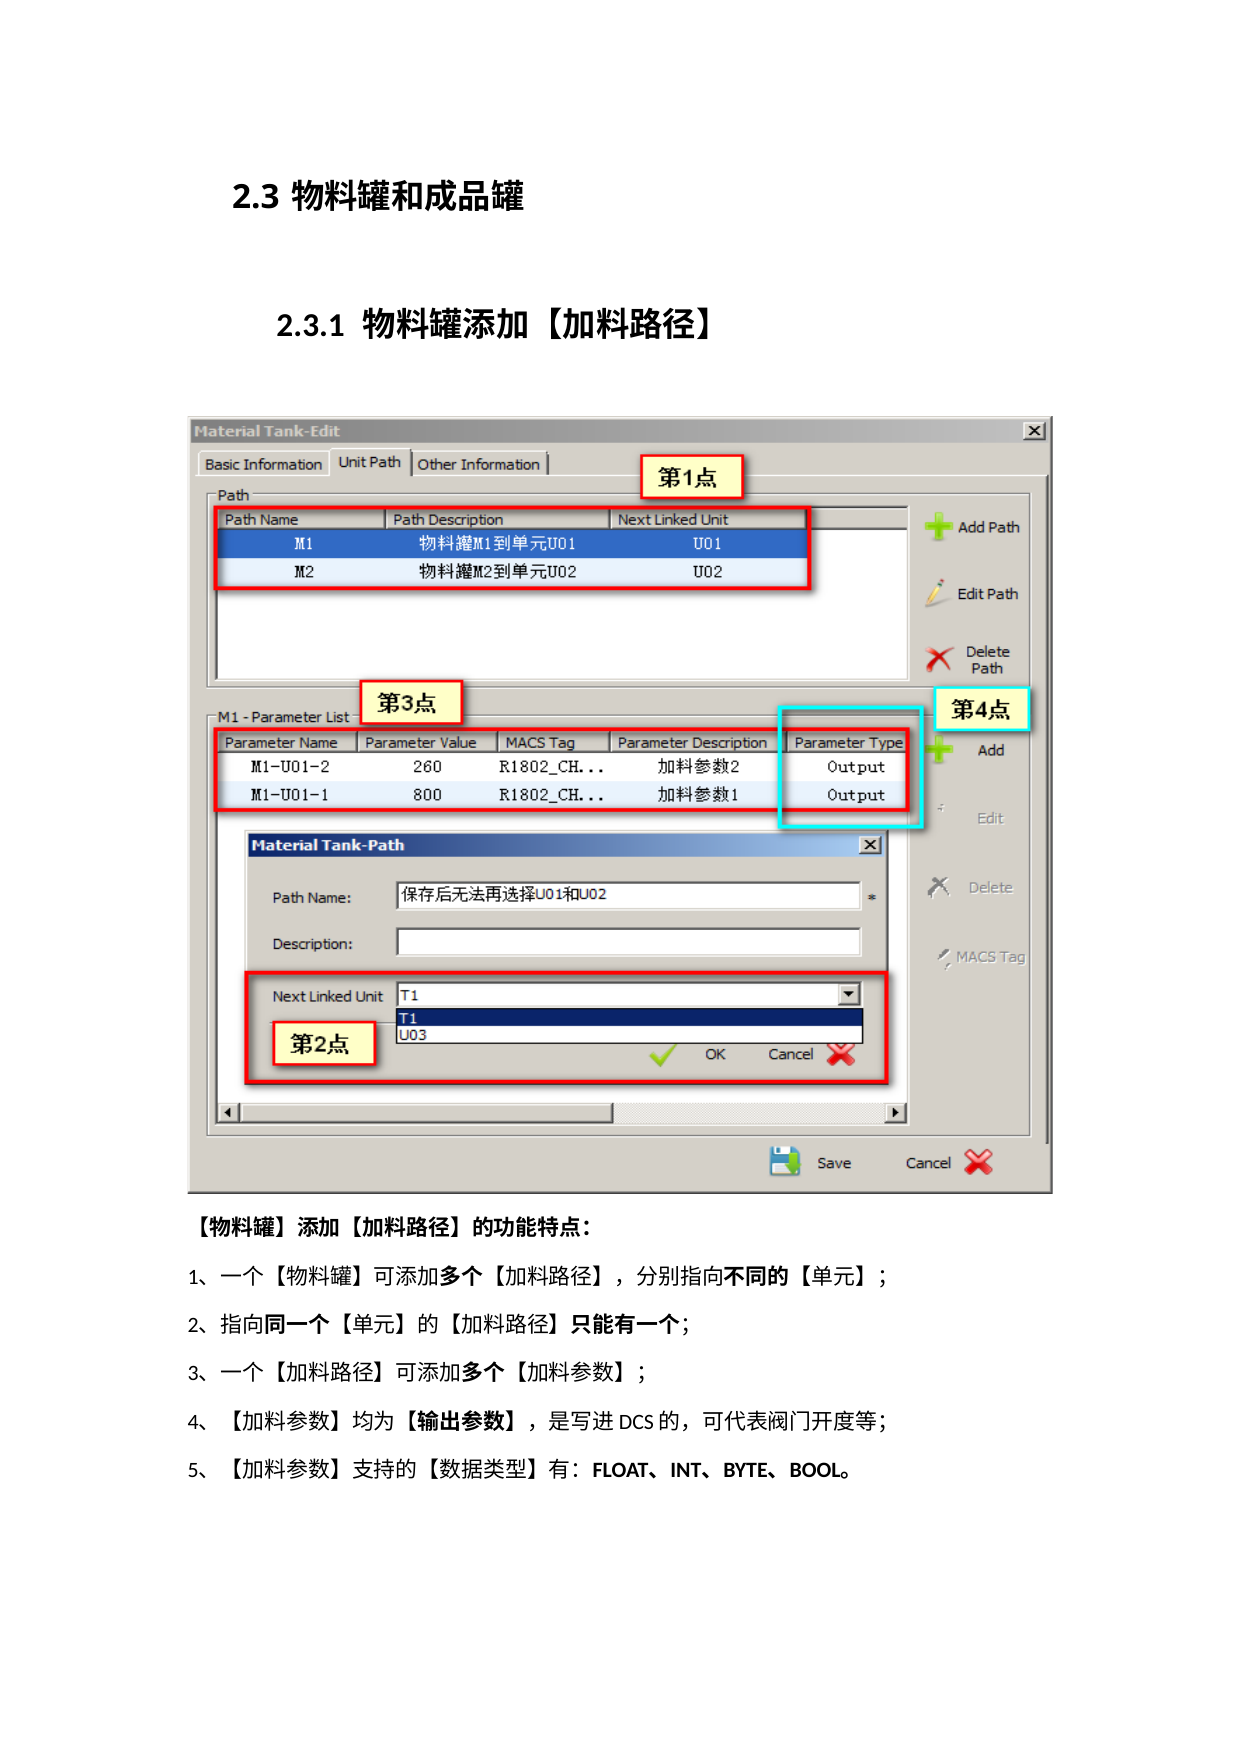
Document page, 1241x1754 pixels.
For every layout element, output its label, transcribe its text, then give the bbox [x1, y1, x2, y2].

subtitle 物料罐和成品罐 [232, 162, 1053, 227]
text 2、指向同一个【单元】的【加料路径】只能有一个； [187, 1307, 1053, 1339]
text 1、一个【物料罐】可添加多个【加料路径】，分别指向不同的【单元】； [187, 1258, 1053, 1291]
picture [187, 416, 1053, 1194]
text 【物料罐】添加【加料路径】的功能特点： [187, 1210, 1053, 1242]
subtitle 物料罐添加【加料路径】 [276, 289, 1053, 354]
text 3、一个【加料路径】可添加多个【加料参数】； [187, 1355, 1053, 1387]
text 5、【加料参数】支持的【数据类型】有：FLOAT、INT、BYTE、BOOL。 [187, 1452, 1053, 1484]
text 4、【加料参数】均为【输出参数】，是写进DCS的，可代表阀门开度等； [187, 1403, 1053, 1436]
